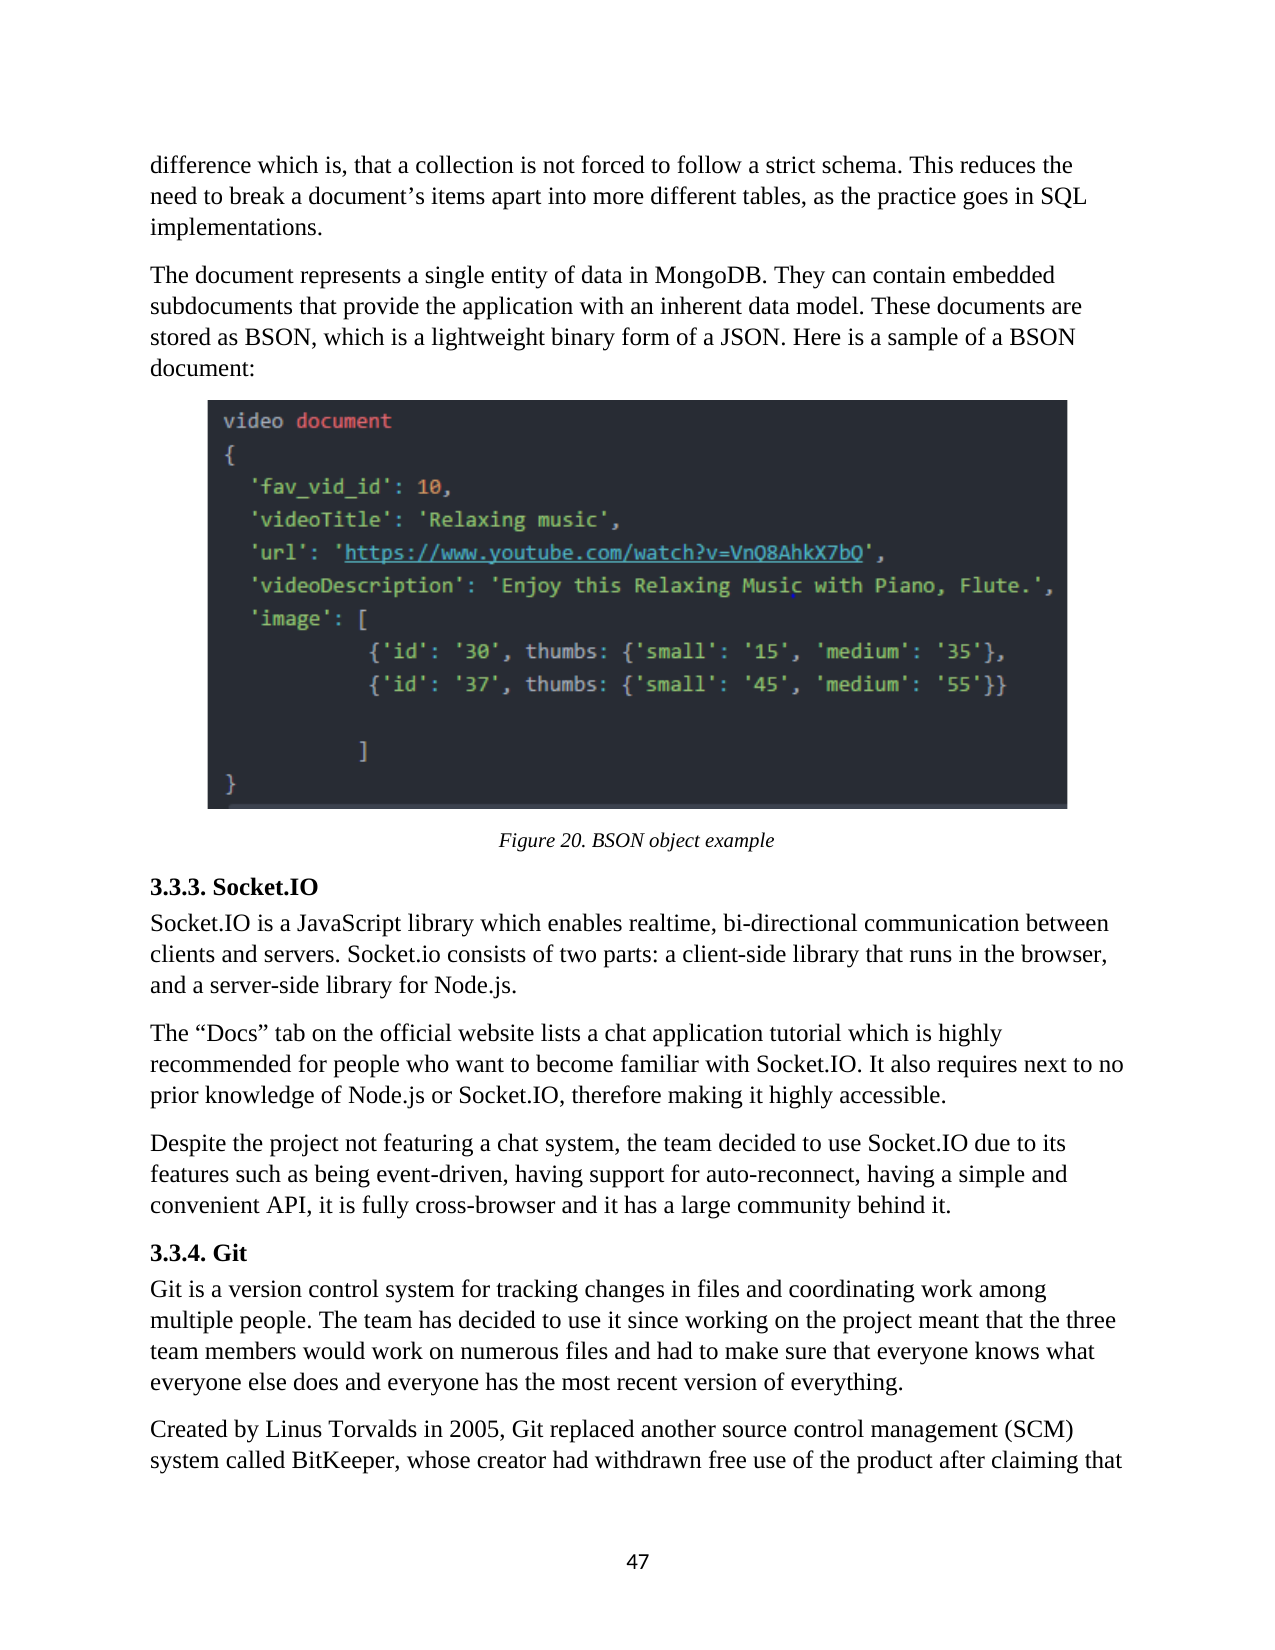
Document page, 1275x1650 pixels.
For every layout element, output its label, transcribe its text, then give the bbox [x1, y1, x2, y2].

text Git is a version control system for tracking changes in files and coordinating work among multiple people. The team has decided to use it since working on the project meant that the three team members would work on numerous files and had to make sure that everyone knows what everyone else does and everyone has the most recent version of everything. [150, 1274, 1125, 1396]
text The document represents a single entity of data in MongoDB. They can contain embedded subdocuments that provide the application with an inherent data model. These documents are stored as BSON, which is a lightweight binary form of a JSON. Here is a sample of a BSON document: [150, 260, 1125, 382]
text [150, 150, 1125, 241]
picture [207, 400, 1068, 809]
text Despite the project not featuring a chat system, the team decided to use Socket.IO due to its features such as being event-driven, having support for auto-reconnect, having a simple and convenient API, it is fully cross-browser and it has a large community behind it. [150, 1128, 1125, 1219]
subtitle 3.3.3. Socket.IO [150, 872, 1125, 901]
text The “Docs” tab on the official website lists a chat application tutorial which is highly recommended for people who want to become familiar with Socket.IO. It also requires next to no prior knowledge of Node.js or Socket.IO, therefore making it highly accessible. [150, 1018, 1125, 1109]
subtitle 3.3.4. Git [150, 1238, 1125, 1267]
text Socket.IO is a JavaScript library which enables realtime, bi-directional communication between clients and servers. Socket.io consists of two parts: a client-side library that runs in the browser, and a server-side library for Node.js. [150, 908, 1125, 999]
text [150, 1414, 1125, 1474]
